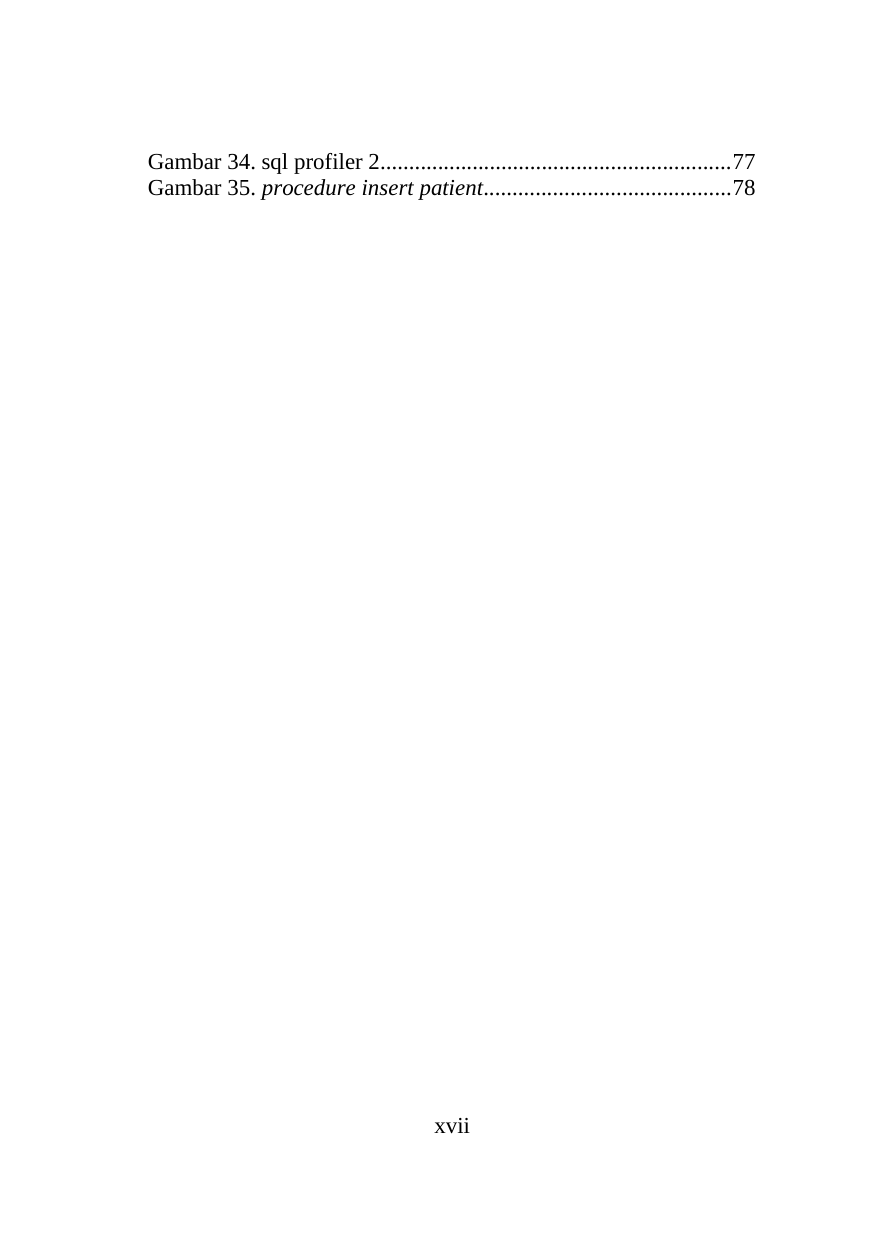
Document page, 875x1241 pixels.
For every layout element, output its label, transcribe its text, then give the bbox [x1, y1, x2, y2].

text Gambar 35. procedure insert patient 78 [148, 174, 756, 200]
text Gambar 34. sql profiler 2 77 [148, 148, 756, 174]
